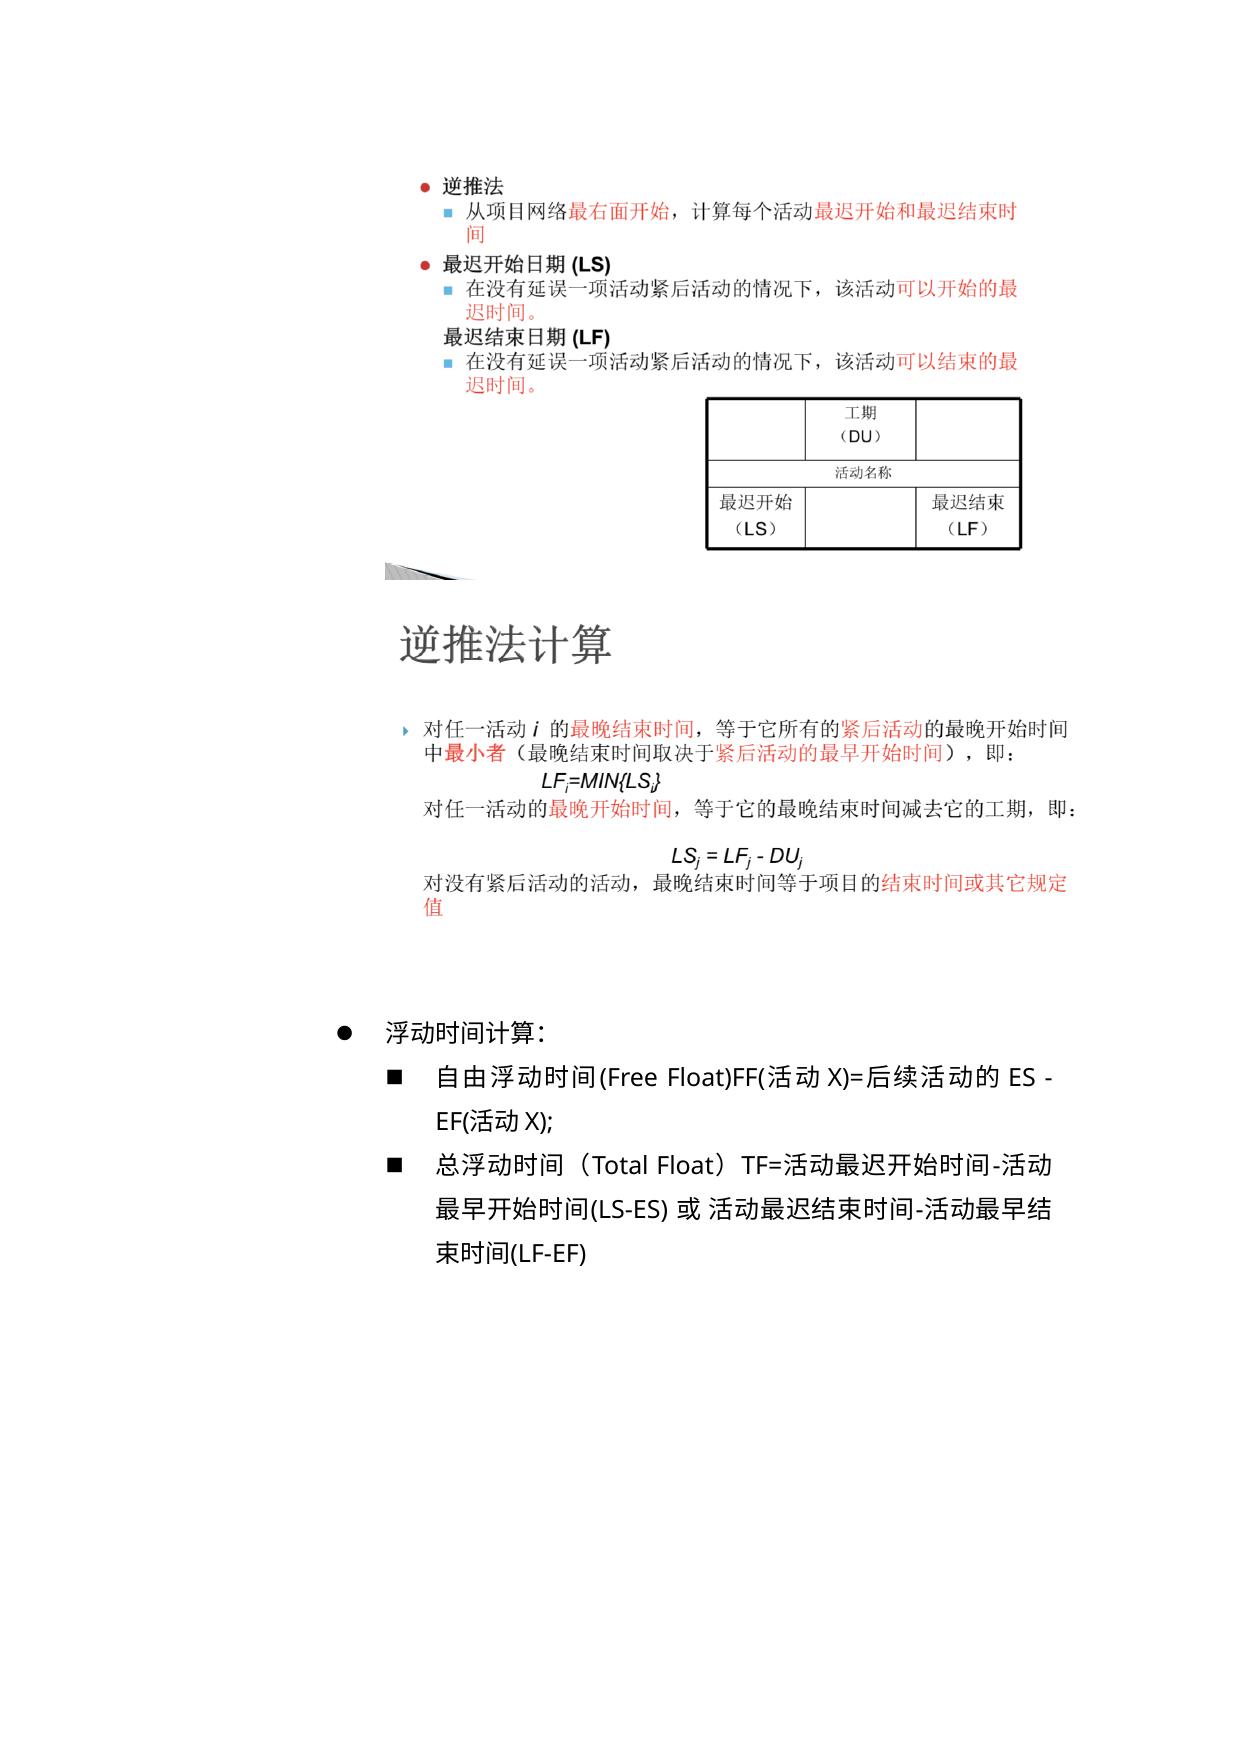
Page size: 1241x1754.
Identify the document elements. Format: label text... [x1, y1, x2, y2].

list 总浮动时间（Total Float）TF=活动最迟开始时间-活动最早开始时间(LS-ES) 或 活动最迟结束时间-活动最早结束时间(LF-EF) [385, 1141, 1053, 1273]
list 浮动时间计算： [335, 1009, 1053, 1053]
picture [385, 612, 1083, 997]
list 自由浮动时间(Free Float)FF(活动X)=后续活动的ES - EF(活动X); [385, 1053, 1053, 1141]
picture [385, 172, 1065, 580]
